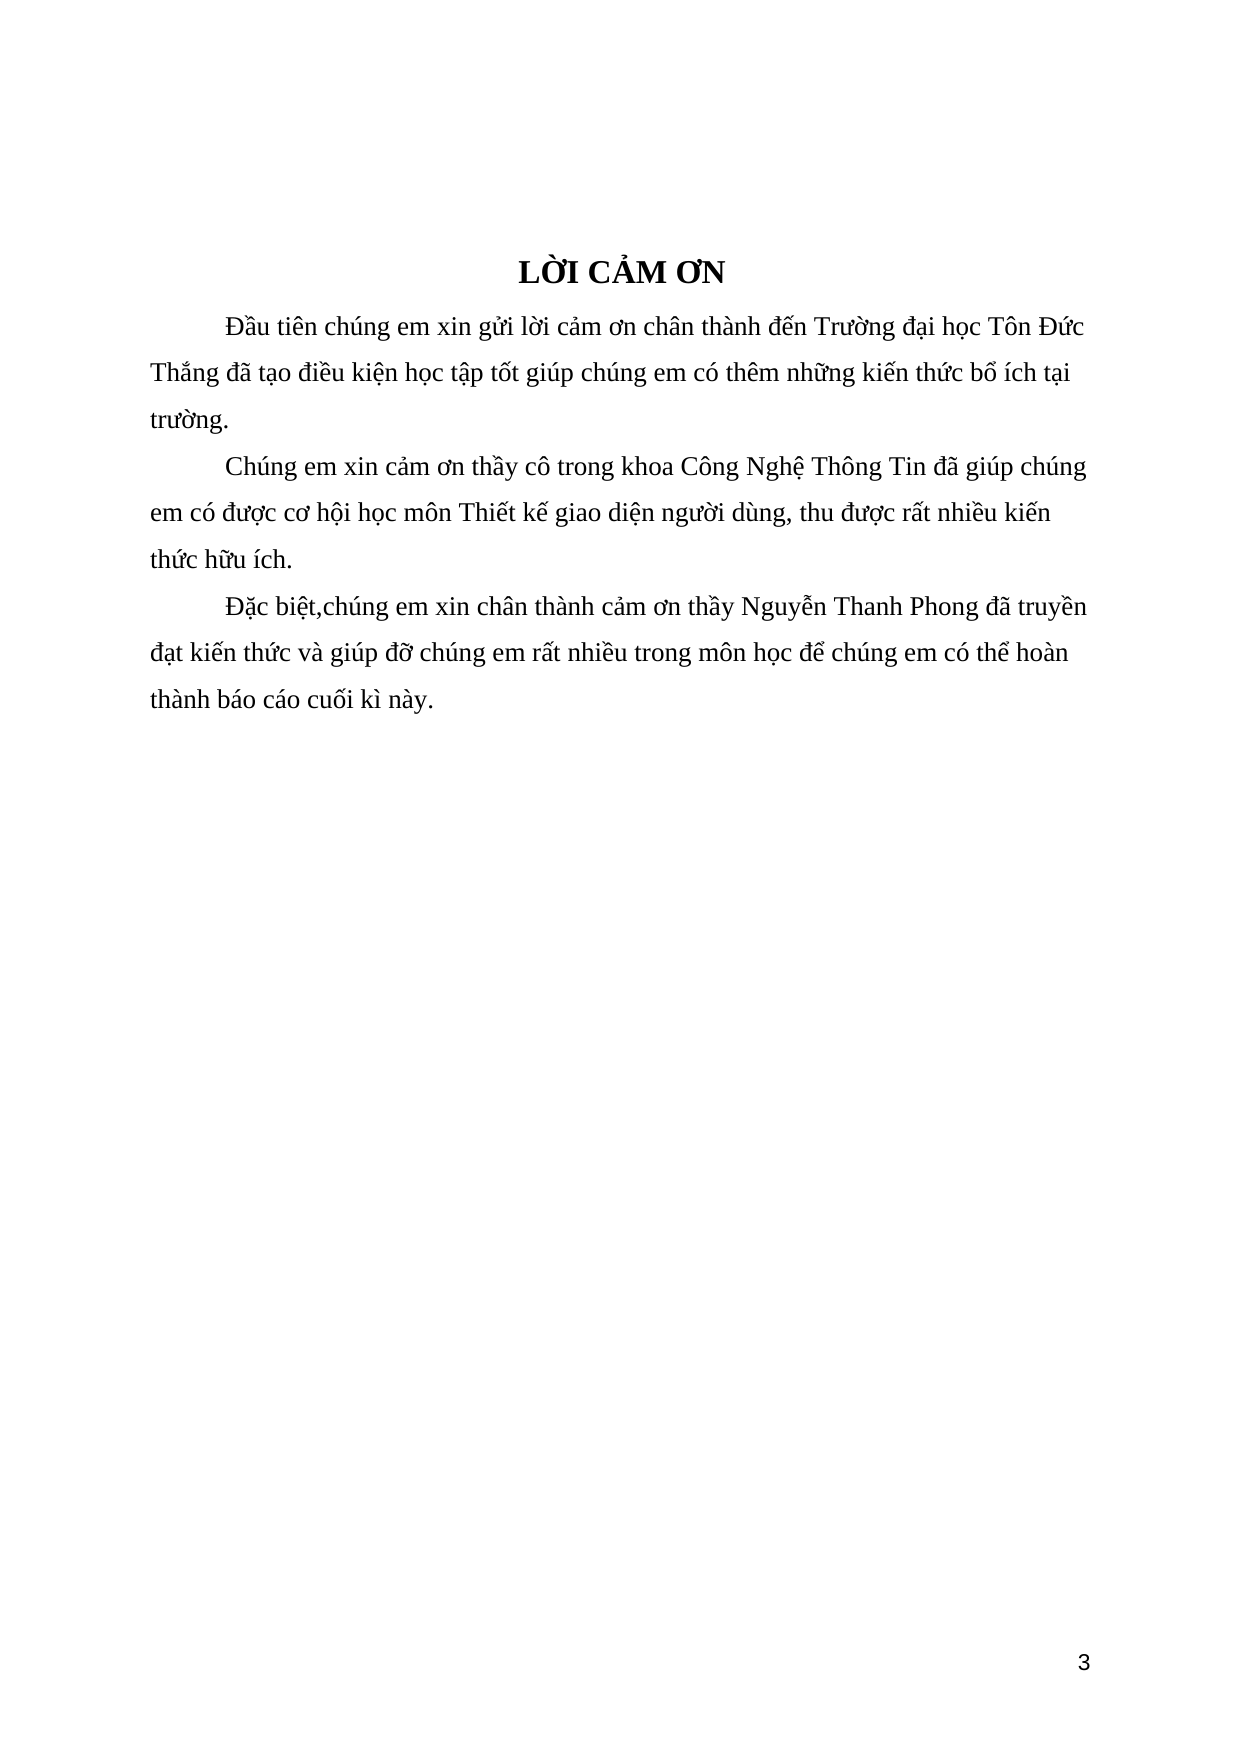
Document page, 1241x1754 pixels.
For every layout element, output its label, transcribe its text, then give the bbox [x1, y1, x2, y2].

text Chúng em xin cảm ơn thầy cô trong khoa Công Nghệ Thông Tin đã giúp chúng em có được cơ hội học môn Thiết kế giao diện người dùng, thu được rất nhiều kiến thức hữu ích. [150, 450, 1090, 574]
text Đầu tiên chúng em xin gửi lời cảm ơn chân thành đến Trường đại học Tôn Đức Thắng đã tạo điều kiện học tập tốt giúp chúng em có thêm những kiến thức bổ ích tại trường. [150, 310, 1090, 434]
text Đặc biệt,chúng em xin chân thành cảm ơn thầy Nguyễn Thanh Phong đã truyền đạt kiến thức và giúp đỡ chúng em rất nhiều trong môn học để chúng em có thể hoàn thành báo cáo cuối kì này. [150, 590, 1090, 714]
subtitle LỜI CẢM ƠN [150, 252, 1093, 291]
